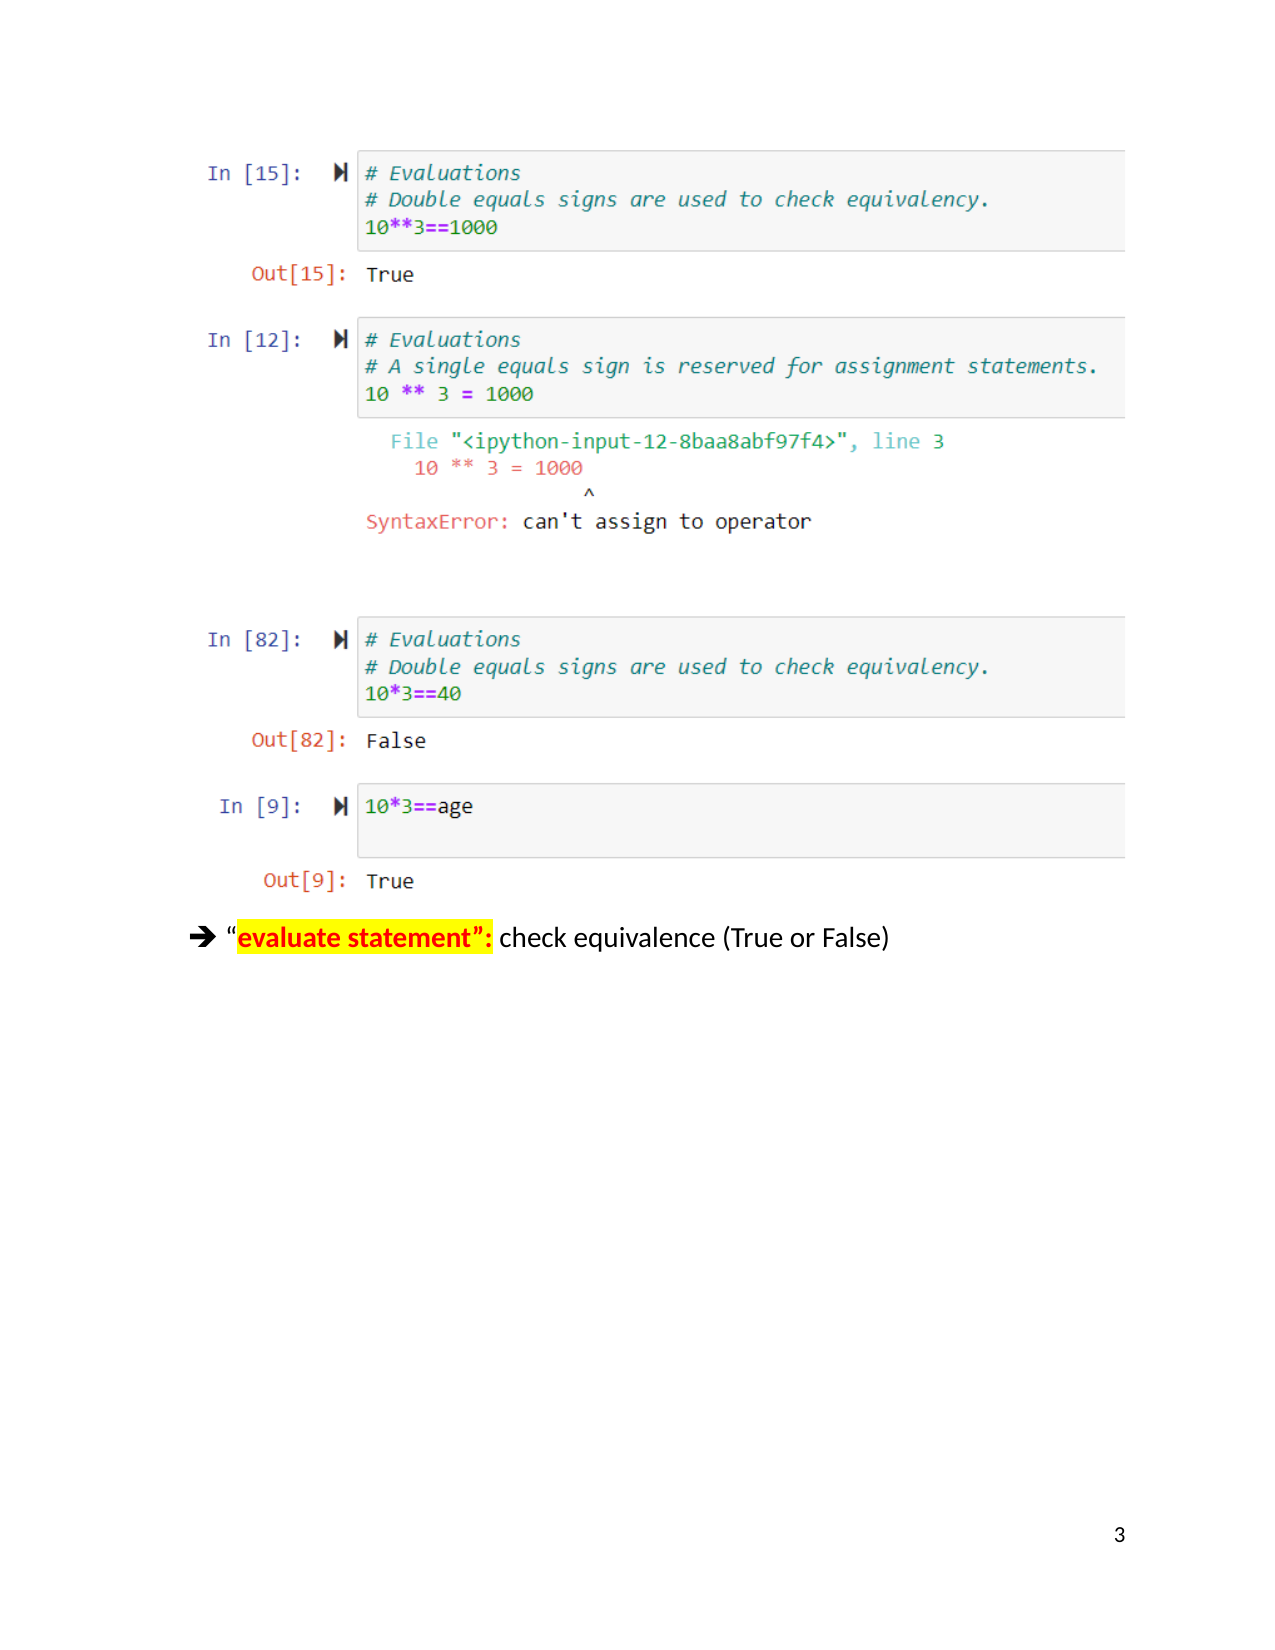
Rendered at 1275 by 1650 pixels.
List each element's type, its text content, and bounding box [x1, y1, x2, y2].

list “evaluate statement”: check equivalence (True or False) [493, 919, 1125, 954]
picture [187, 150, 1125, 901]
